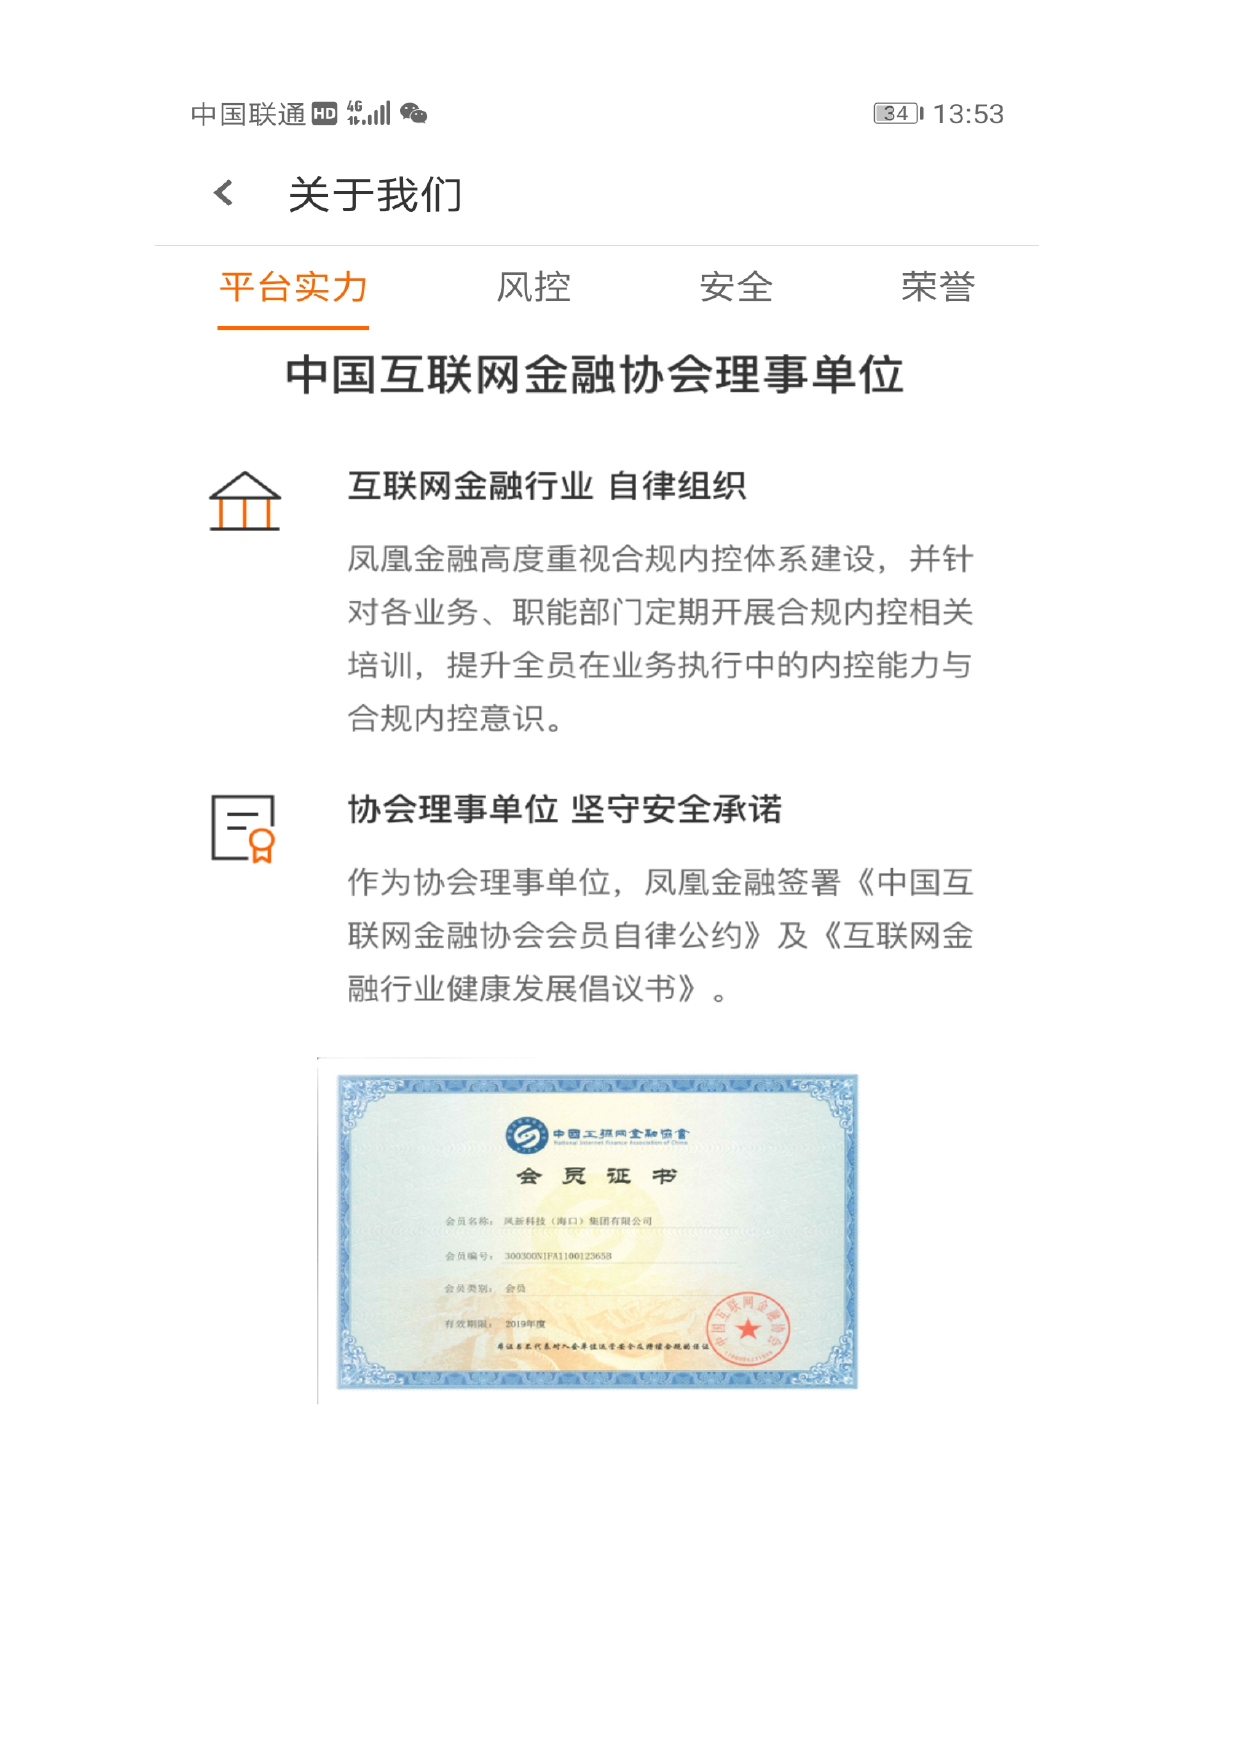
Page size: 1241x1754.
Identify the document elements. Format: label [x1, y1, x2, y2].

picture [154, 86, 1039, 1505]
